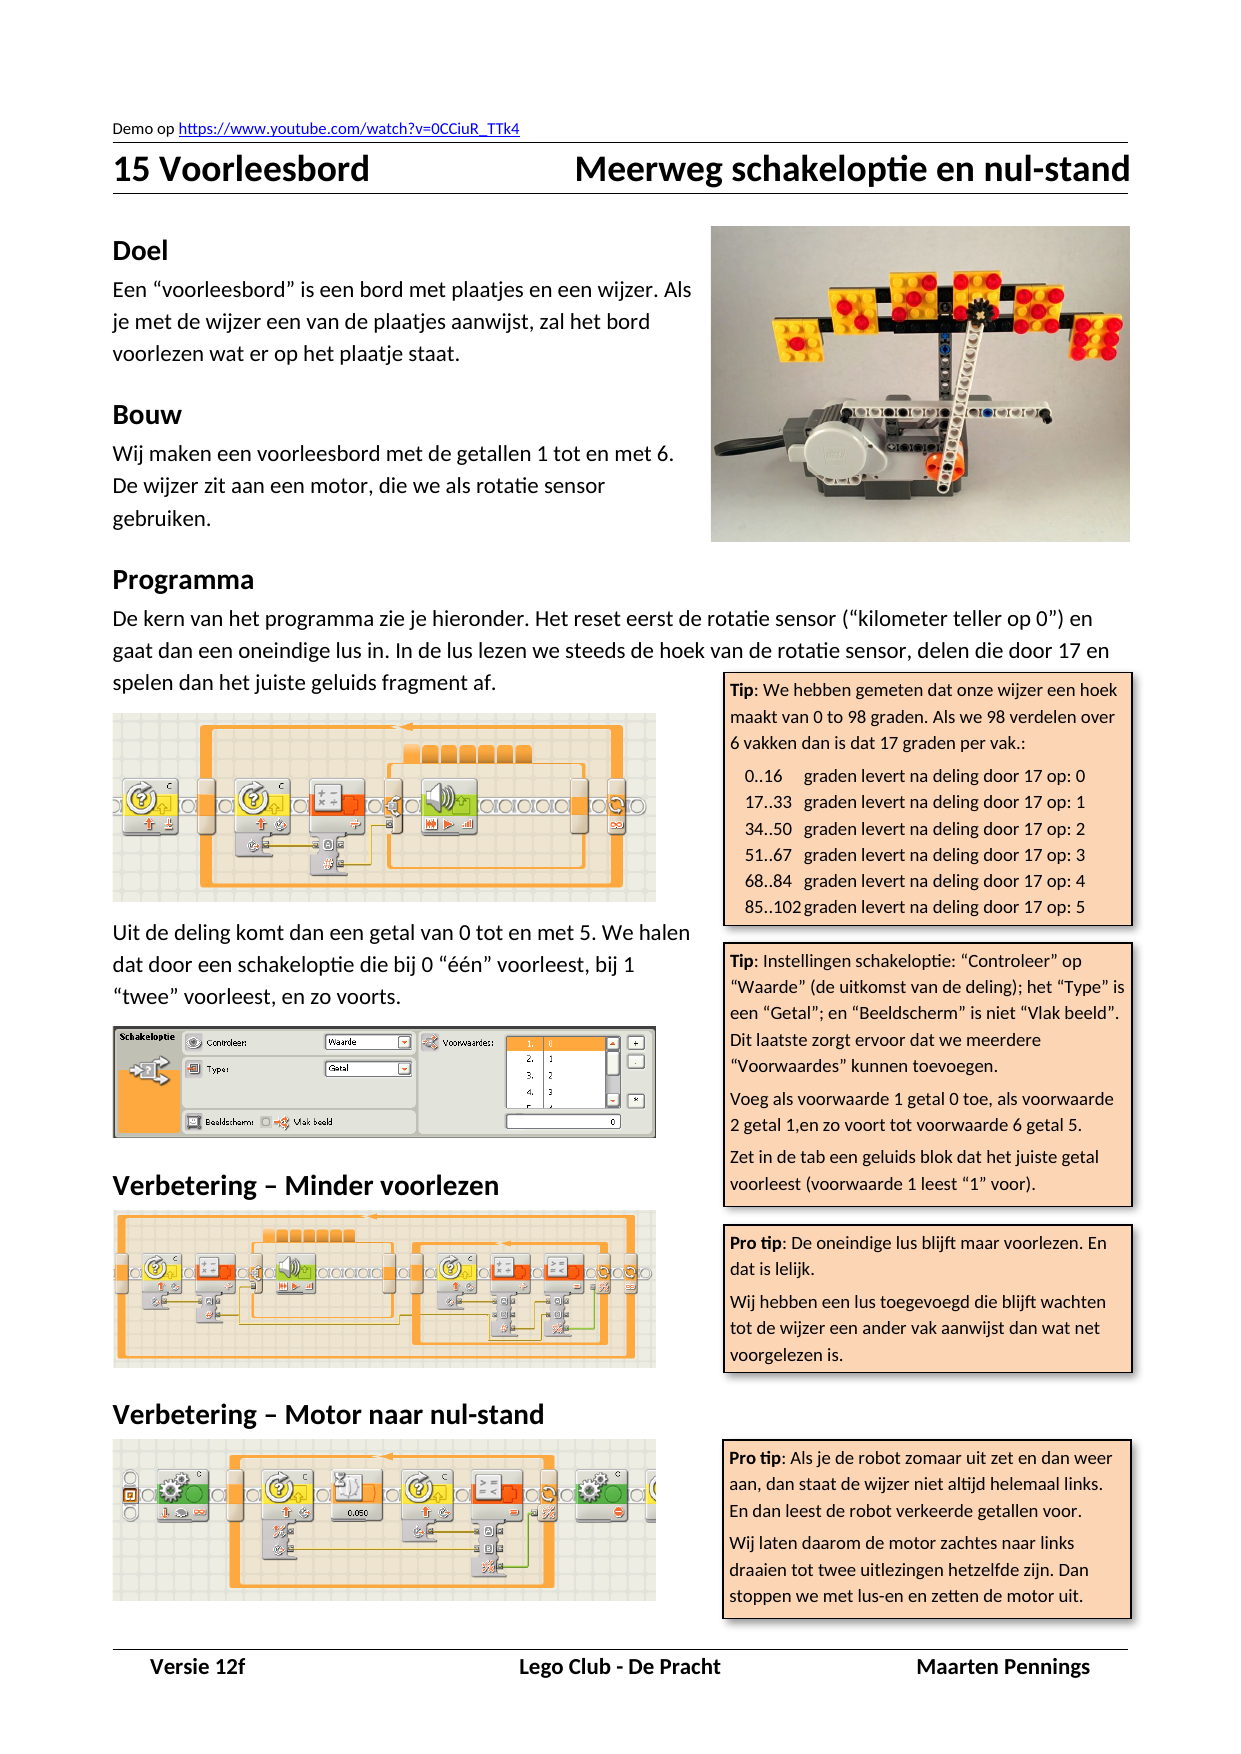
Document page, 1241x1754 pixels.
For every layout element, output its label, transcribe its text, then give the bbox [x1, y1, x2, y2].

text Bouw [112, 396, 710, 432]
picture [112, 1210, 656, 1368]
text Een “voorleesbord” is een bord met plaatjes en een wijzer. Als je met de wijzer een van de plaatjes aanwijst, zal het bord voorlezen wat er op het plaatje staat. [112, 275, 703, 367]
picture [710, 226, 1130, 542]
text Wij maken een voorleesbord met de getallen 1 tot en met 6. De wijzer zit aan een motor, die we als rotatie sensor gebruiken. [112, 439, 703, 532]
text Doel [112, 232, 710, 267]
picture [112, 713, 656, 902]
text Uit de deling komt dan een getal van 0 tot en met 5. We halen dat door een schakeloptie die bij 0 “één” voorleest, bij 1 “twee” voorleest, en zo voorts. [112, 918, 703, 1010]
text Verbetering – Minder voorlezen [112, 1167, 721, 1203]
text Verbetering – Motor naar nul-stand [112, 1396, 1128, 1432]
text Demo op https://www.youtube.com/watch?v=0CCiuR_TTk4 [112, 118, 1128, 138]
text Programma [112, 561, 1128, 597]
text De kern van het programma zie je hieronder. Het reset eerst de rotatie sensor (“kilometer teller op 0”) en gaat dan een oneindige lus in. In de lus lezen we steeds de hoek van de rotatie sensor, delen die door 17 en spelen dan het juiste geluids fragment af. [112, 604, 1128, 696]
picture [112, 1439, 656, 1601]
text 15 Voorleesbord Meerweg schakeloptie en nul-stand [112, 143, 1128, 194]
picture [112, 1026, 656, 1138]
